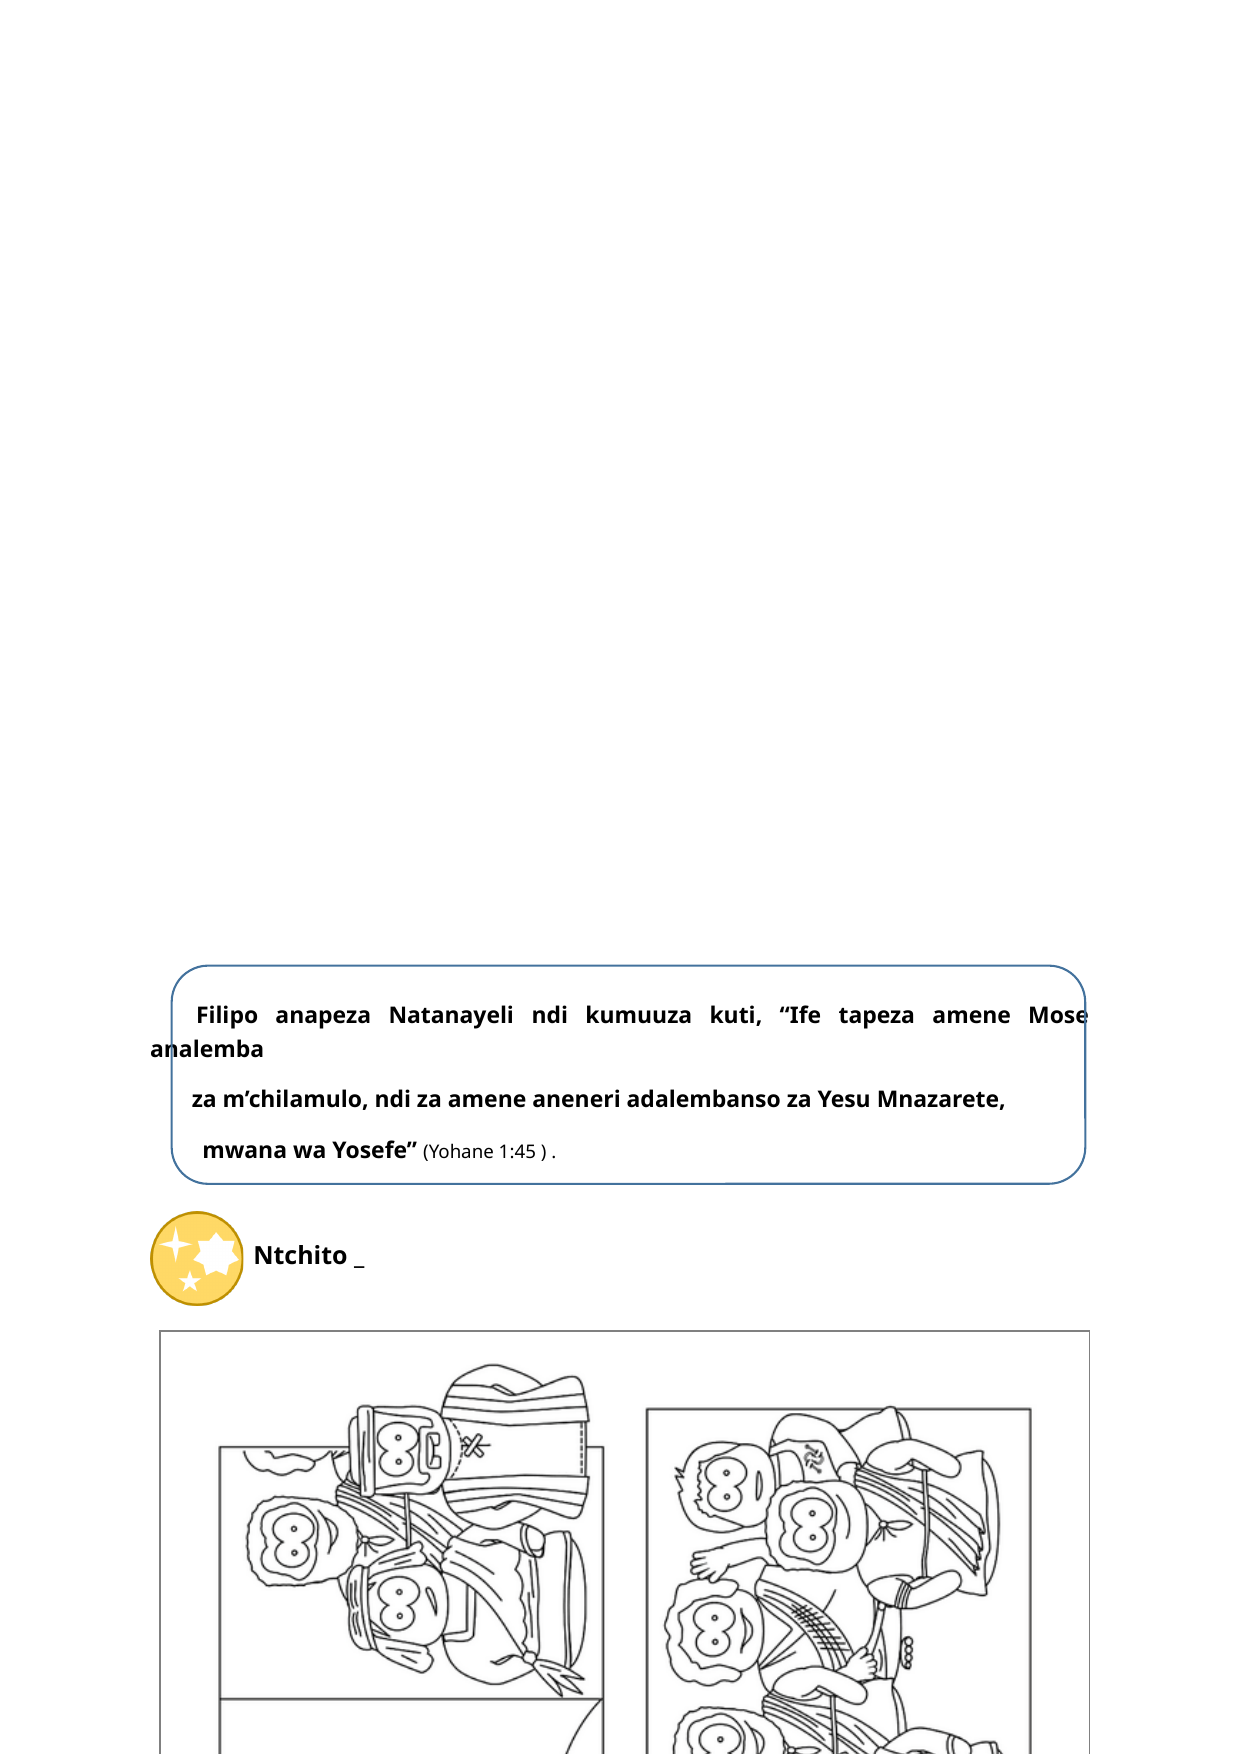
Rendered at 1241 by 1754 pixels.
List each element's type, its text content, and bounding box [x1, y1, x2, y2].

picture [150, 1211, 244, 1306]
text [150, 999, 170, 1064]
text Filipo anapeza Natanayeli ndi kumuuza kuti, “Ife tapeza amene Mose analemba [173, 999, 1084, 1064]
picture [161, 1332, 1089, 1754]
text za m’chilamulo, ndi za amene aneneri adalembanso za Yesu Mnazarete, [192, 1083, 1084, 1115]
text Ntchito _ [244, 1238, 1090, 1272]
text mwana wa Yosefe” (Yohane 1:45 ) . [202, 1134, 1084, 1165]
